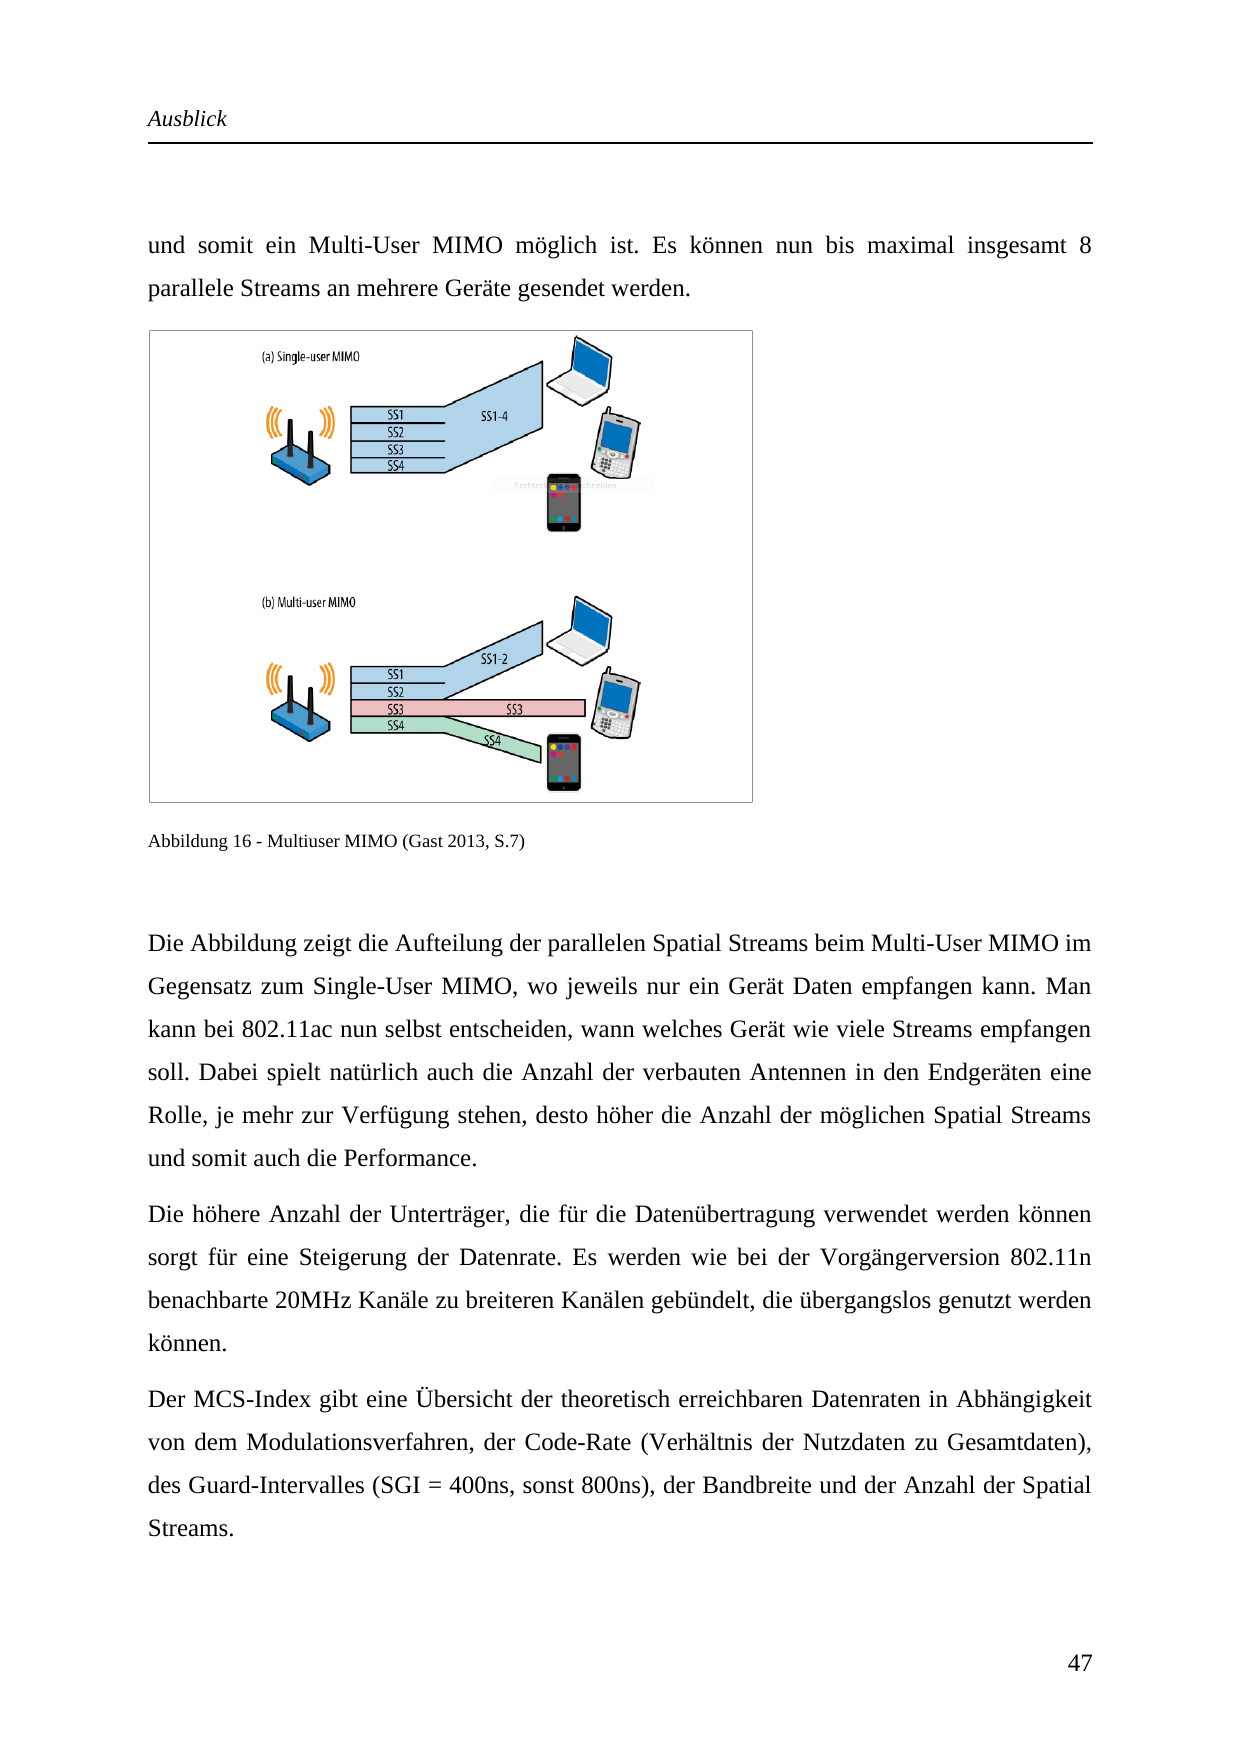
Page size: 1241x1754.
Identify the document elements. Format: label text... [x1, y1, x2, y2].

text Der MCS-Index gibt eine Übersicht der theoretisch erreichbaren Datenraten in Abhängigkeit von dem Modulationsverfahren, der Code-Rate (Verhältnis der Nutzdaten zu Gesamtdaten), des Guard-Intervalles (SGI = 400ns, sonst 800ns), der Bandbreite und der Anzahl der Spatial Streams. [148, 1384, 1093, 1542]
text Die Abbildung zeigt die Aufteilung der parallelen Spatial Streams beim Multi-User MIMO im Gegensatz zum Single-User MIMO, wo jeweils nur ein Gerät Daten empfangen kann. Man kann bei 802.11ac nun selbst entscheiden, wann welches Gerät wie viele Streams empfangen soll. Dabei spielt natürlich auch die Anzahl der verbauten Antennen in den Endgeräten eine Rolle, je mehr zur Verfügung stehen, desto höher die Anzahl der möglichen Spatial Streams und somit auch die Performance. [148, 928, 1093, 1172]
text Die höhere Anzahl der Unterträger, die für die Datenübertragung verwendet werden können sorgt für eine Steigerung der Datenrate. Es werden wie bei der Vorgängerversion 802.11n benachbarte 20MHz Kanäle zu breiteren Kanälen gebündelt, die übergangslos genutzt werden können. [148, 1199, 1093, 1357]
picture [147, 328, 755, 805]
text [148, 230, 1093, 302]
text Abbildung 16 - Multiuser MIMO (Gast 2013, S.7) [148, 830, 1093, 851]
